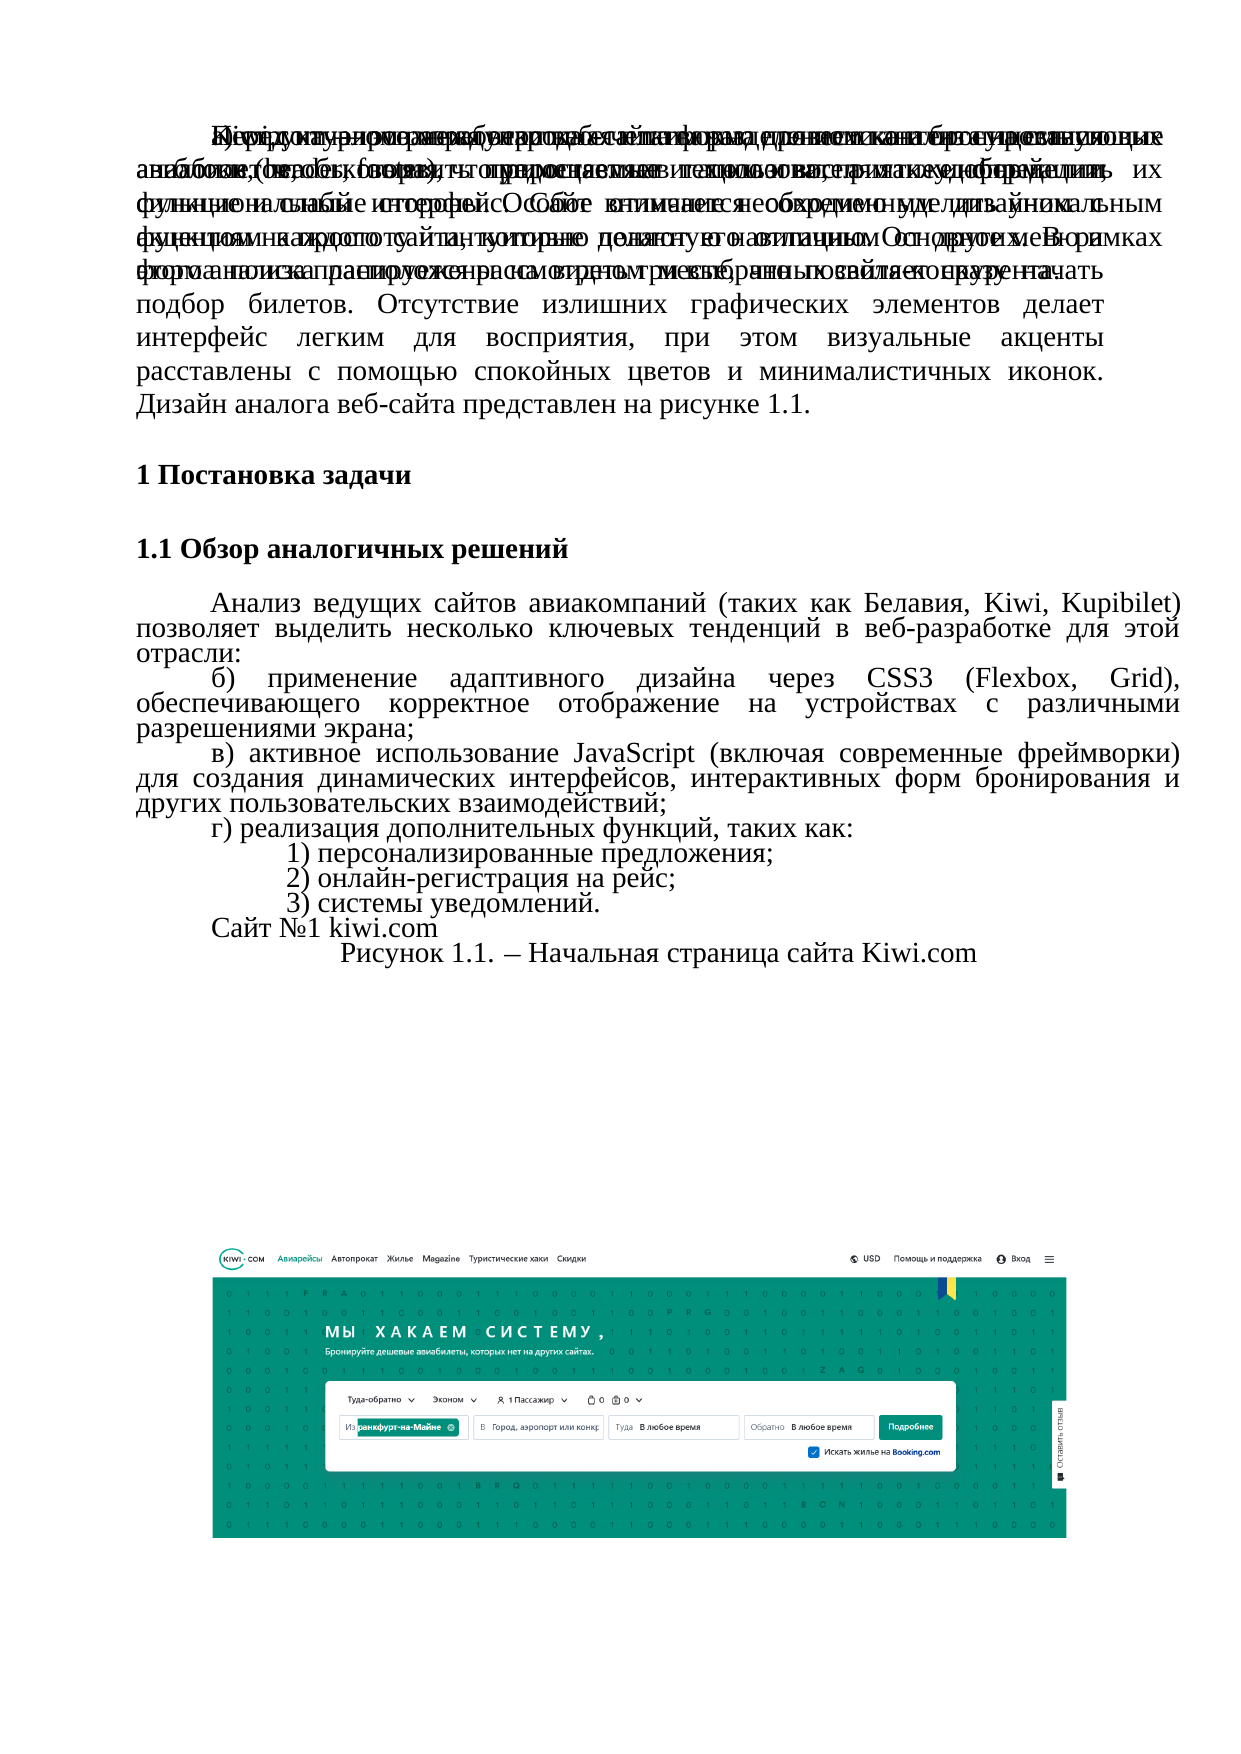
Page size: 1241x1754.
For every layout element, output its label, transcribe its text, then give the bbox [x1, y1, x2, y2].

text г) реализация дополнительных функций, таких как: [613, 817, 1181, 842]
picture [212, 1241, 1067, 1538]
text Рисунок 1.1. — Начальная страница сайта Kiwi.com [136, 942, 1181, 967]
subtitle 1.1 Обзор аналогичных решений [136, 531, 1181, 565]
text Kiwi.com — это международная платформа для поиска и бронирования авиабилетов, которая предоставляет пользователям удобный и функциональный интерфейс. Сайт отличается современным дизайном с акцентом на простоту и интуитивно понятную навигацию. Основное меню и форма поиска расположены на видном месте, что позволяет сразу начать подбор билетов. Отсутствие излишних графических элементов делает интерфейс легким для восприятия, при этом визуальные акценты расставлены с помощью спокойных цветов и минималистичных иконок. Дизайн аналога веб-сайта представлен на рисунке 1.1. [136, 118, 1105, 420]
text г) реализация дополнительных функций, таких как: [136, 817, 610, 842]
subtitle 1 Постановка задачи [136, 156, 1181, 491]
text Сайт №1 kiwi.com [136, 917, 1181, 942]
text Анализ ведущих сайтов авиакомпаний (таких как Белавия, Kiwi, Kupibilet) позволяет выделить несколько ключевых тенденций в веб-разработке для этой отрасли: [136, 592, 1181, 667]
text б) применение адаптивного дизайна через CSS3 (Flexbox, Grid), обеспечивающего корректное отображение на устройствах с различными разрешениями экрана; [136, 667, 1181, 742]
text 1) персонализированные предложения; [286, 842, 1181, 867]
text 3) системы уведомлений. [286, 892, 1181, 917]
text в) активное использование JavaScript (включая современные фреймворки) для создания динамических интерфейсов, интерактивных форм бронирования и других пользовательских взаимодействий; [136, 742, 1181, 817]
text 2) онлайн-регистрация на рейс; [286, 867, 1181, 892]
